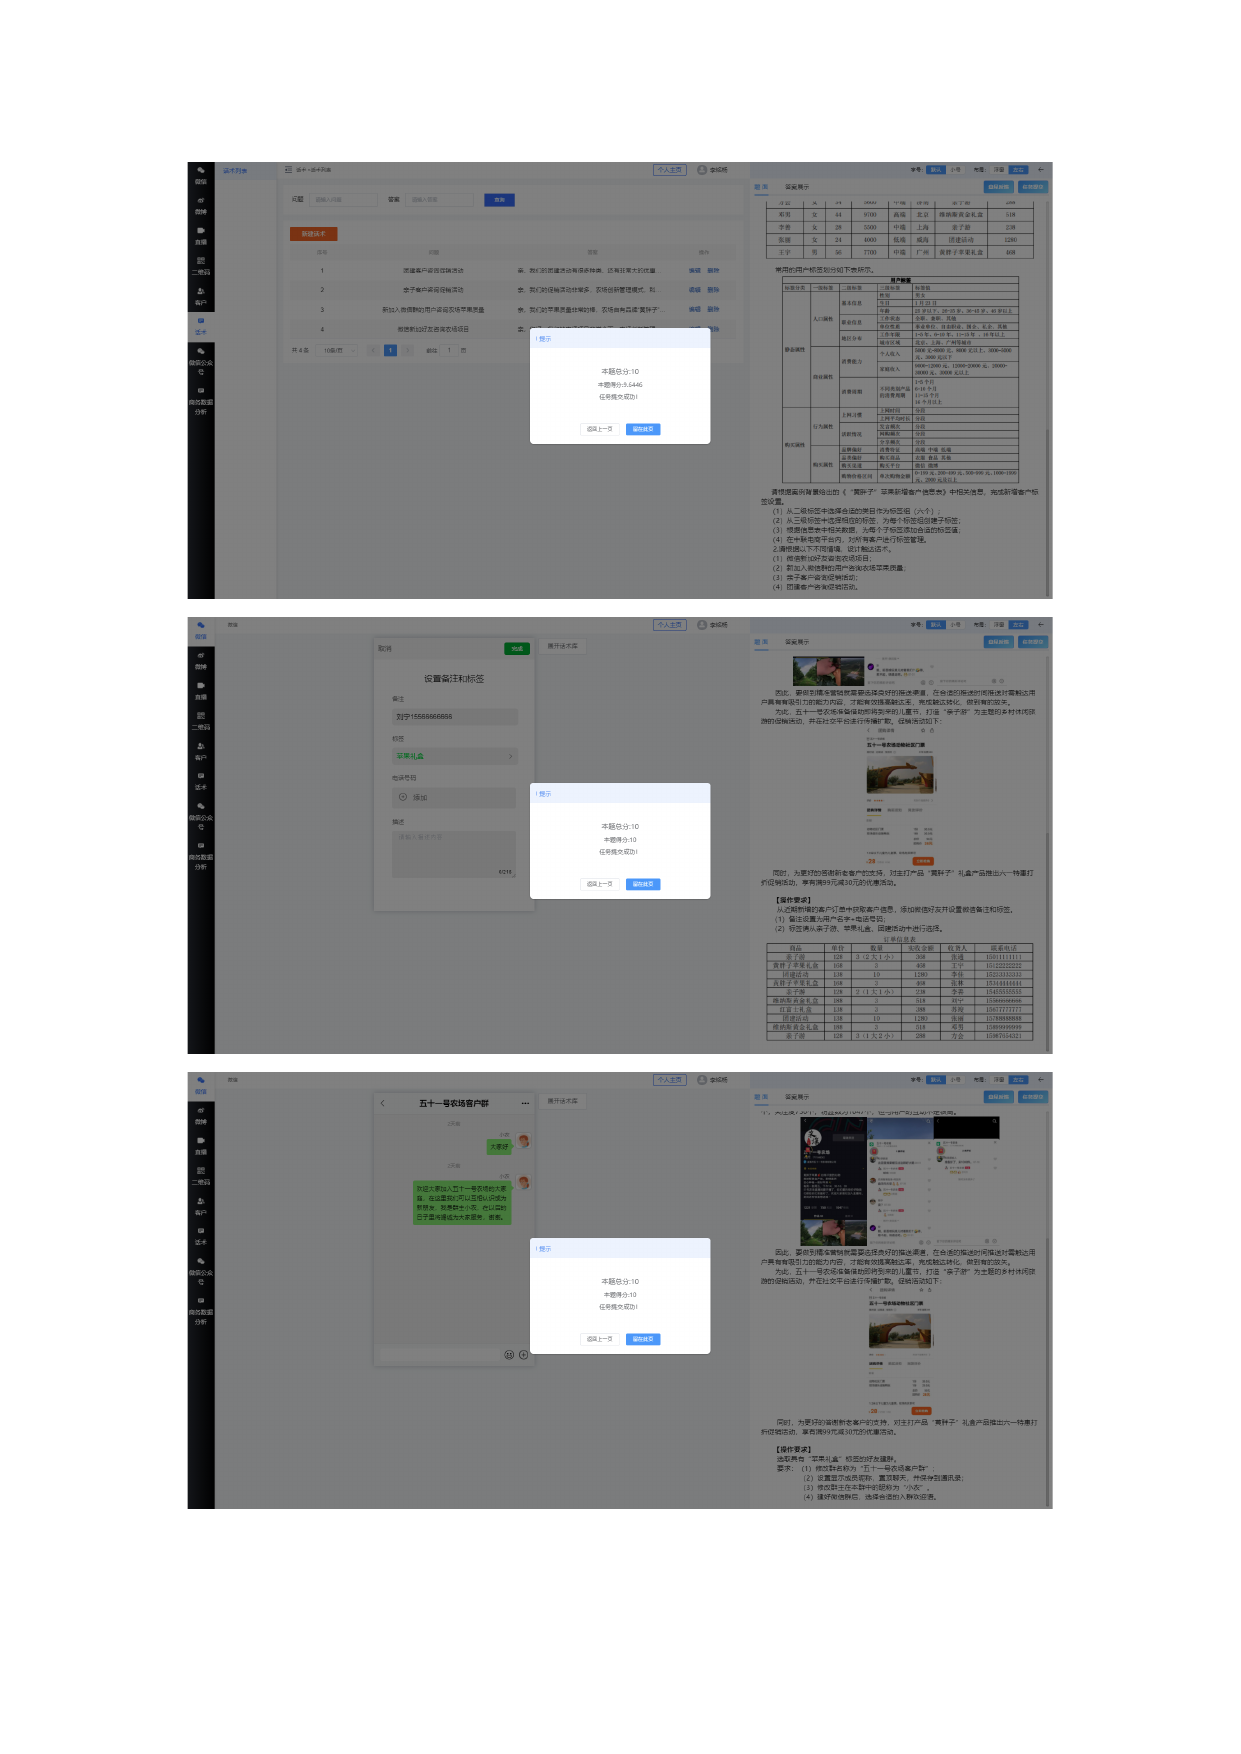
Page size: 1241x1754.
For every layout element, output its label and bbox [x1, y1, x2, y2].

picture [187, 617, 1053, 1054]
picture [187, 162, 1053, 599]
picture [187, 1072, 1053, 1509]
